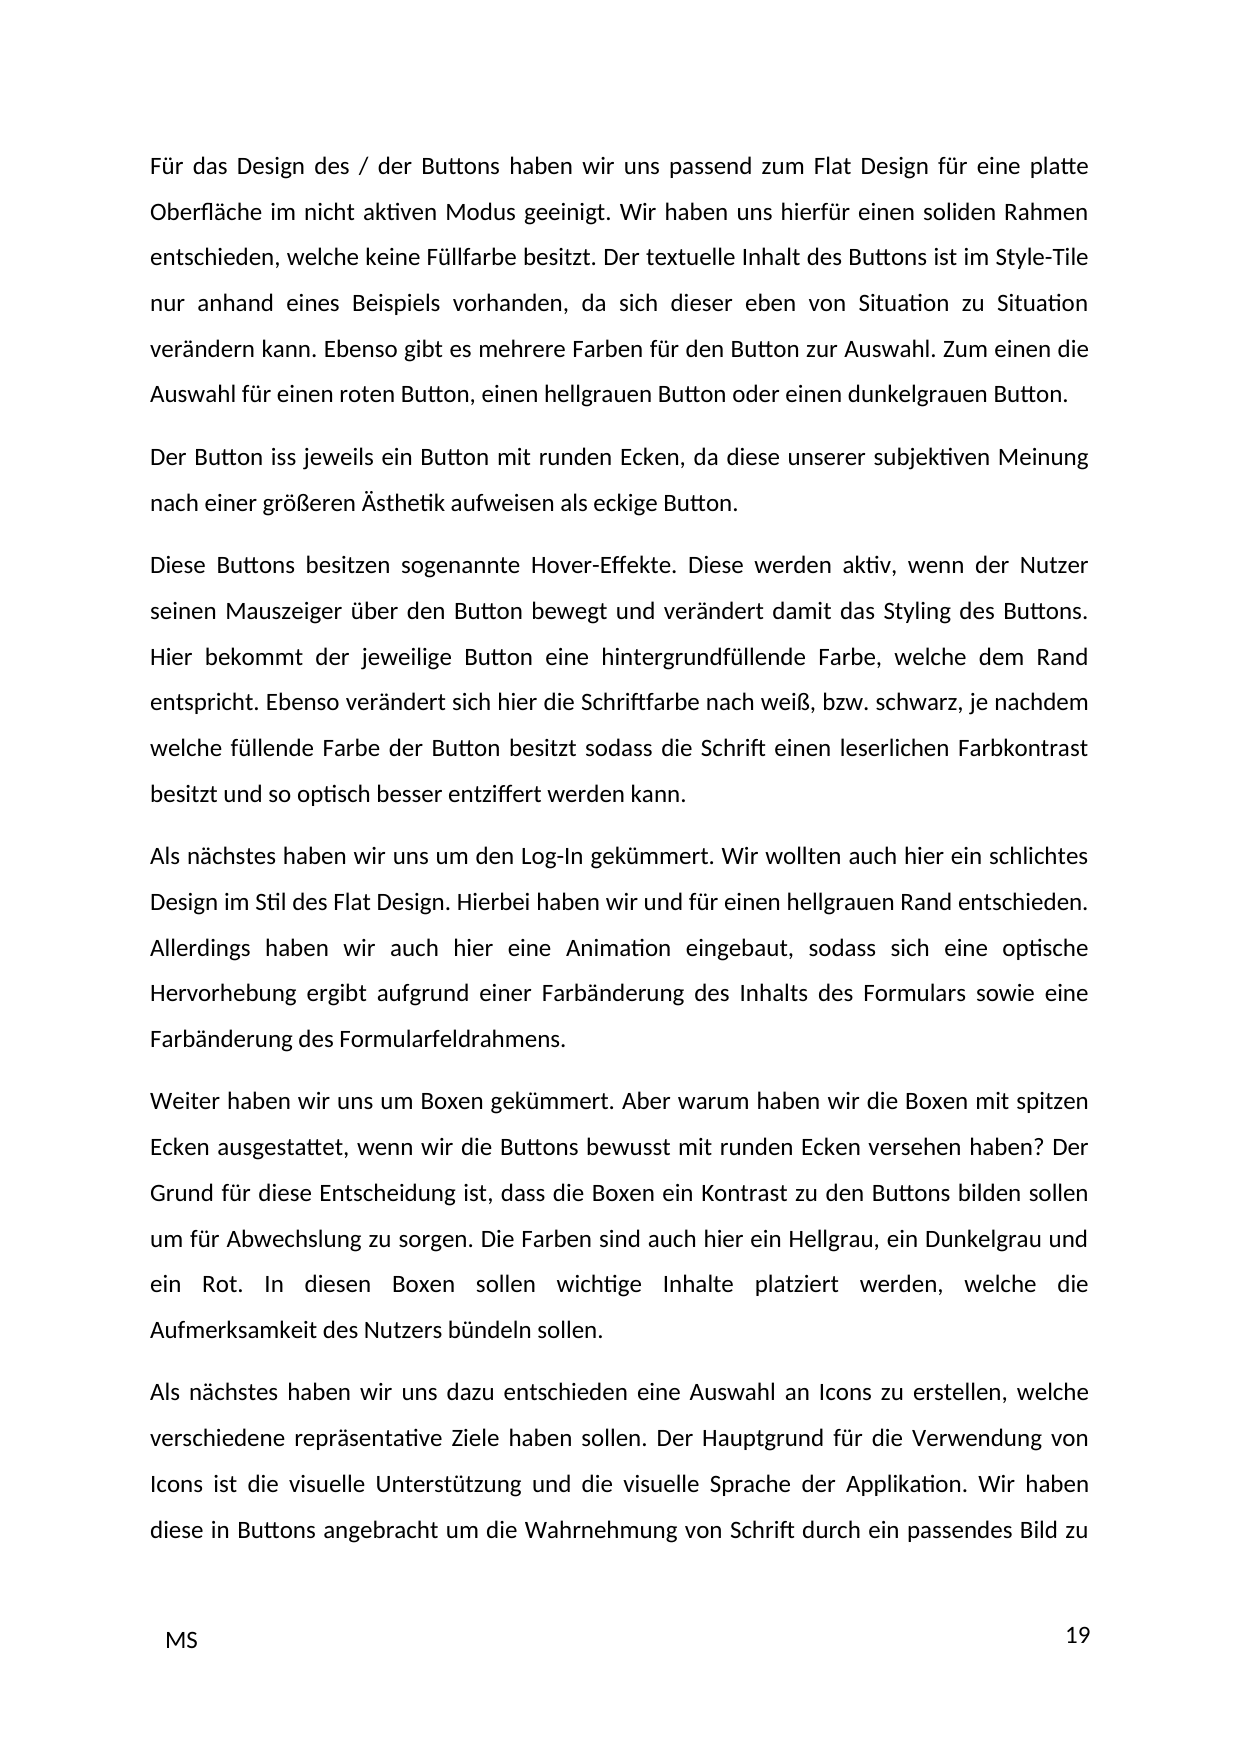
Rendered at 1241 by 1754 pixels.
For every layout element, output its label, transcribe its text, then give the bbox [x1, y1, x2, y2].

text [150, 1377, 1090, 1544]
text Diese Buttons besitzen sogenannte Hover-Effekte. Diese werden aktiv, wenn der Nutzer seinen Mauszeiger über den Button bewegt und verändert damit das Styling des Buttons. Hier bekommt der jeweilige Button eine hintergrundfüllende Farbe, welche dem Rand entspricht. Ebenso verändert sich hier die Schriftfarbe nach weiß, bzw. schwarz, je nachdem welche füllende Farbe der Button besitzt sodass die Schrift einen leserlichen Farbkontrast besitzt und so optisch besser entziffert werden kann. [150, 549, 1090, 808]
text Als nächstes haben wir uns um den Log-In gekümmert. Wir wollten auch hier ein schlichtes Design im Stil des Flat Design. Hierbei haben wir und für einen hellgrauen Rand entschieden. Allerdings haben wir auch hier eine Animation eingebaut, sodass sich eine optische Hervorhebung ergibt aufgrund einer Farbänderung des Inhalts des Formulars sowie eine Farbänderung des Formularfeldrahmens. [150, 840, 1090, 1054]
text Weiter haben wir uns um Boxen gekümmert. Aber warum haben wir die Boxen mit spitzen Ecken ausgestattet, wenn wir die Buttons bewusst mit runden Ecken versehen haben? Der Grund für diese Entscheidung ist, dass die Boxen ein Kontrast zu den Buttons bilden sollen um für Abwechslung zu sorgen. Die Farben sind auch hier ein Hellgrau, ein Dunkelgrau und ein Rot. In diesen Boxen sollen wichtige Inhalte platziert werden, welche die Aufmerksamkeit des Nutzers bündeln sollen. [150, 1086, 1090, 1345]
text Der Button iss jeweils ein Button mit runden Ecken, da diese unserer subjektiven Meinung nach einer größeren Ästhetik aufweisen als eckige Button. [150, 441, 1090, 517]
text Für das Design des / der Buttons haben wir uns passend zum Flat Design für eine platte Oberfläche im nicht aktiven Modus geeinigt. Wir haben uns hierfür einen soliden Rahmen entschieden, welche keine Füllfarbe besitzt. Der textuelle Inhalt des Buttons ist im Style-Tile nur anhand eines Beispiels vorhanden, da sich dieser eben von Situation zu Situation verändern kann. Ebenso gibt es mehrere Farben für den Button zur Auswahl. Zum einen die Auswahl für einen roten Button, einen hellgrauen Button oder einen dunkelgrauen Button. [150, 150, 1090, 409]
